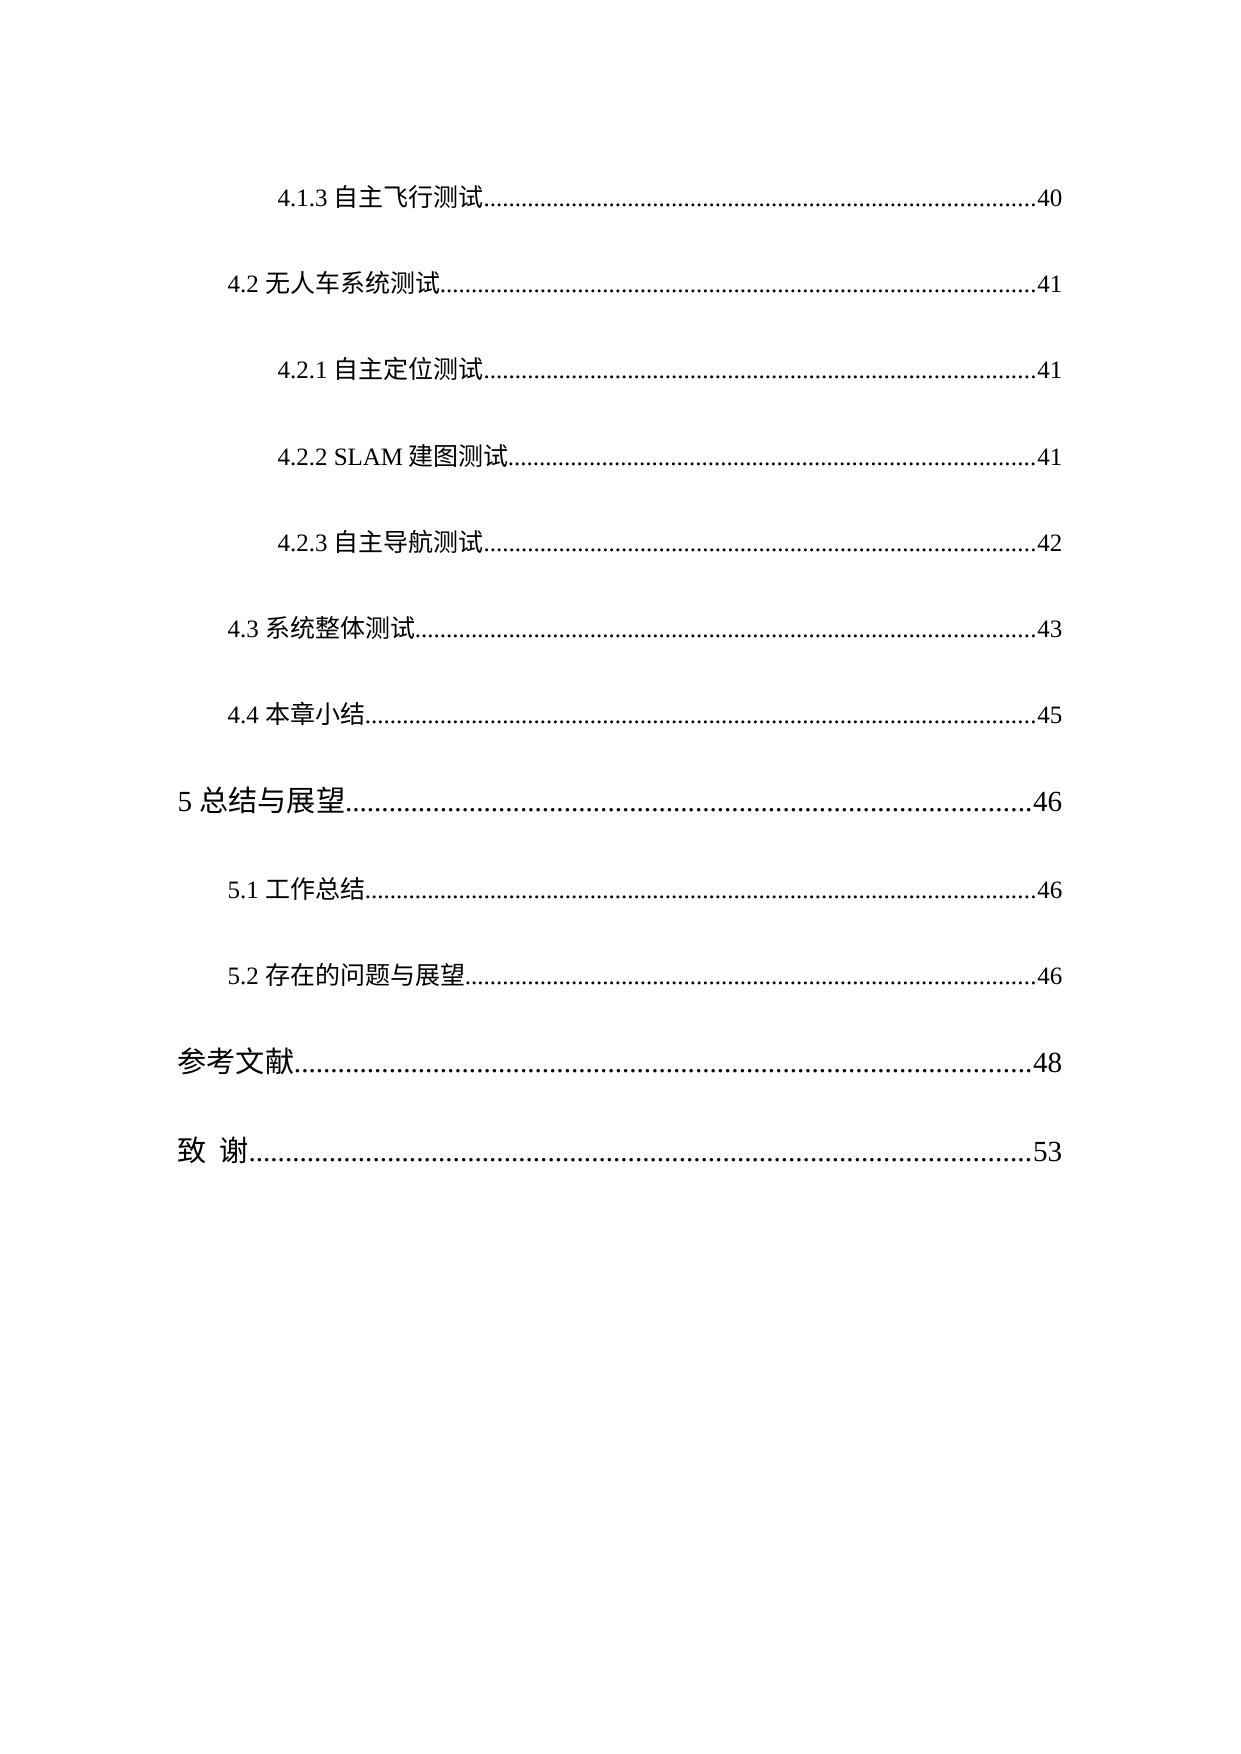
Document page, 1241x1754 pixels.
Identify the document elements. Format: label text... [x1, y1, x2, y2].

text 致 谢 53 [177, 1114, 1063, 1182]
text 5.2 存在的问题与展望 46 [227, 939, 1063, 1007]
text 4.1.3 自主飞行测试 40 [277, 162, 1063, 230]
text 4.4 本章小结 45 [227, 678, 1063, 746]
text 参考文献 48 [177, 1026, 1063, 1093]
text 4.2.3 自主导航测试 42 [277, 506, 1063, 574]
text 4.2.2 SLAM建图测试 41 [277, 420, 1063, 488]
text 4.2.1 自主定位测试 41 [277, 334, 1063, 402]
text 5 总结与展望 46 [177, 764, 1063, 832]
text 4.2 无人车系统测试 41 [227, 248, 1063, 316]
text 4.3 系统整体测试 43 [227, 592, 1063, 660]
text 5.1 工作总结 46 [227, 853, 1063, 921]
